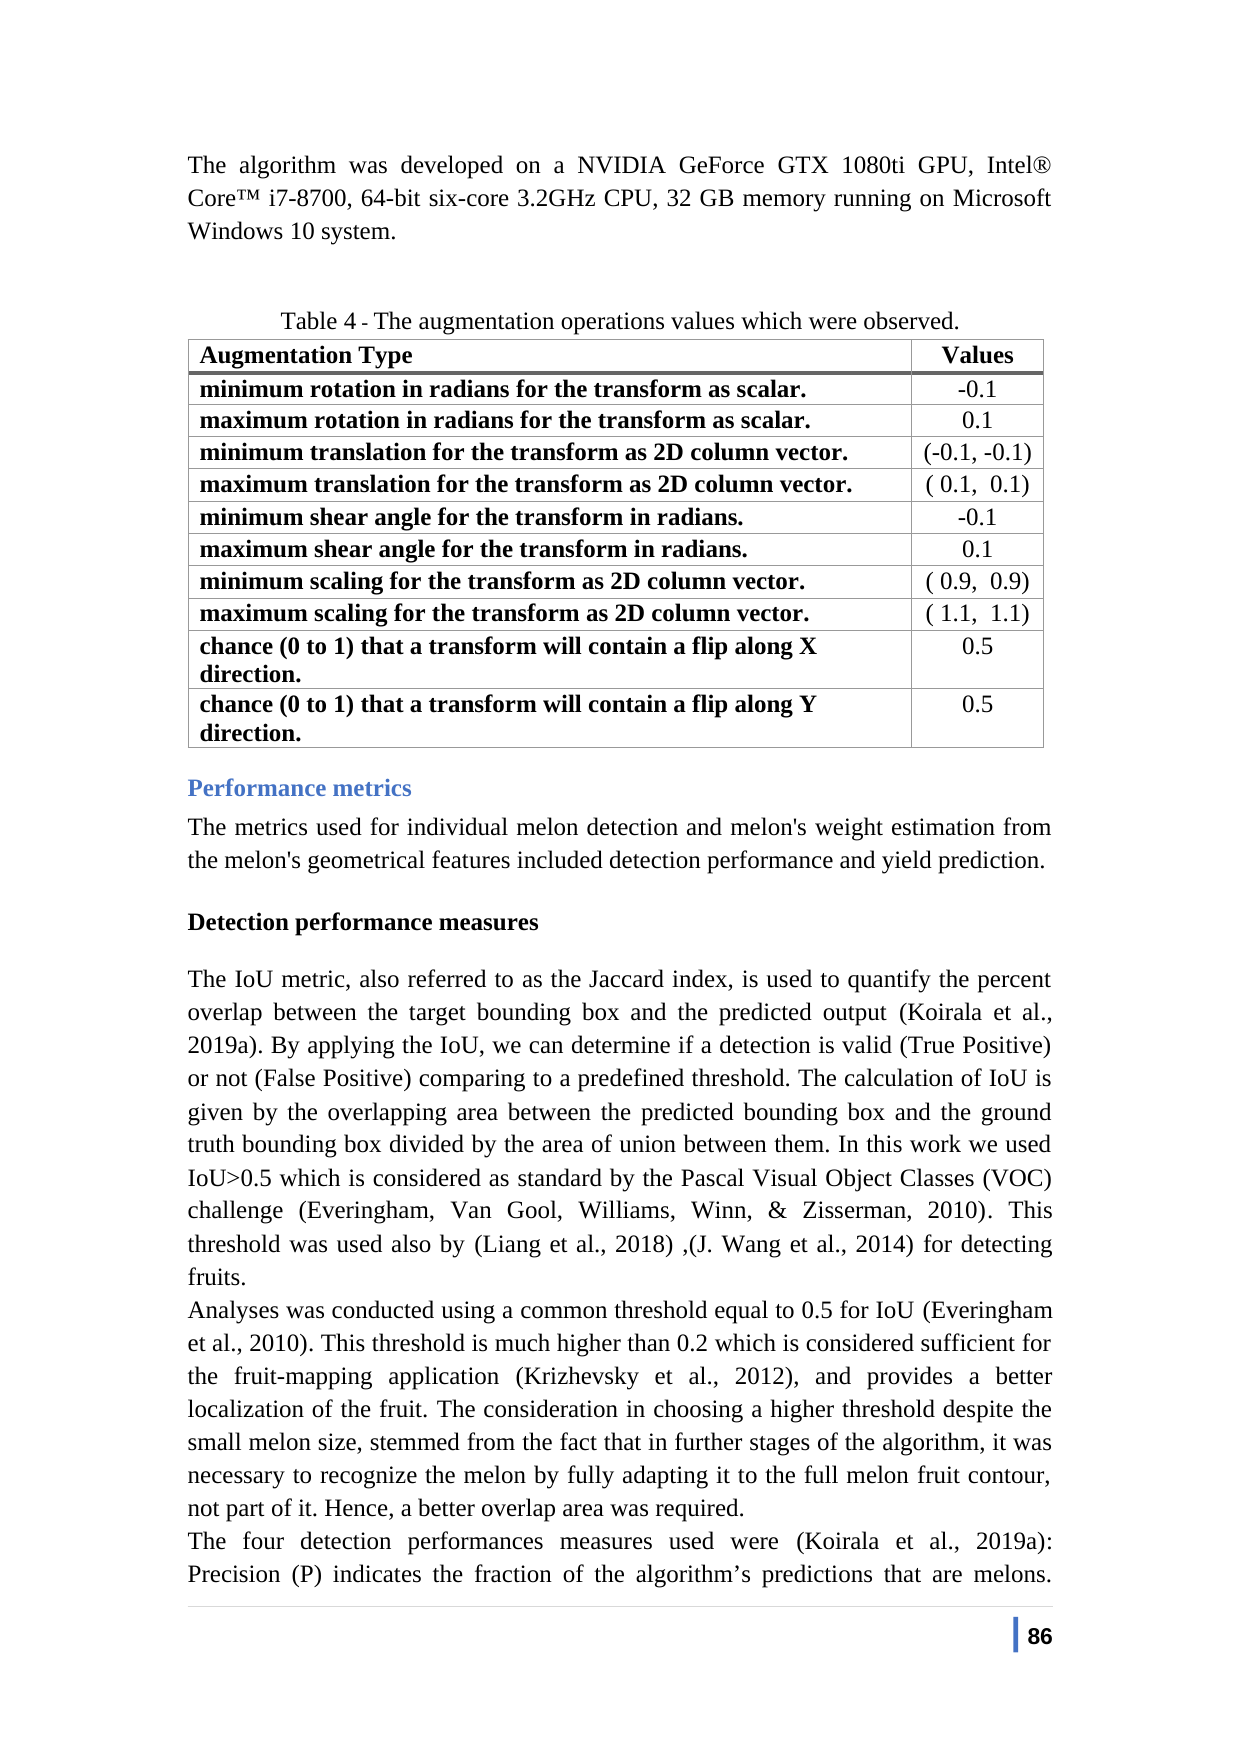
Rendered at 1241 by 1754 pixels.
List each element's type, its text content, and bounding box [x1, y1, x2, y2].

text The metrics used for individual melon detection and melon's weight estimation from the melon's geometrical features included detection performance and yield prediction. [187, 812, 1053, 874]
table_cell -0.1 [912, 502, 1043, 533]
table_cell (-0.1, -0.1) [912, 437, 1043, 468]
table_cell maximum translation for the transform as 2D column vector. [189, 469, 911, 501]
table_cell minimum scaling for the transform as 2D column vector. [189, 566, 911, 597]
table_cell 0.1 [912, 534, 1043, 565]
text Detection performance measures [187, 907, 1053, 936]
text Analyses was conducted using a common threshold equal to 0.5 for IoU (Everingham et al., 2010). This threshold is much higher than 0.2 which is considered sufficient for the fruit-mapping application (Krizhevsky et al., 2012), and provides a better localization of the fruit. The consideration in choosing a higher threshold despite the small melon size, stemmed from the fact that in further stages of the algorithm, it was necessary to recognize the melon by fully adapting it to the full melon fruit contour, not part of it. Hence, a better overlap area was required. [187, 1295, 1053, 1522]
table_cell 0.5 [912, 631, 1043, 688]
table_cell maximum rotation in radians for the transform as scalar. [189, 405, 911, 436]
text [187, 1526, 1053, 1588]
table_cell ( 0.1, 0.1) [912, 469, 1043, 501]
table_cell chance (0 to 1) that a transform will contain a flip along X direction. [189, 631, 911, 688]
table_cell 0.1 [912, 405, 1043, 436]
table_cell minimum rotation in radians for the transform as scalar. [189, 375, 911, 404]
table_cell minimum translation for the transform as 2D column vector. [189, 437, 911, 468]
text Performance metrics [187, 773, 1053, 802]
text The IoU metric, also referred to as the Jaccard index, is used to quantify the percent overlap between the target bounding box and the predicted output (Koirala et al., 2019a). By applying the IoU, we can determine if a detection is valid (True Positive) or not (False Positive) comparing to a predefined threshold. The calculation of IoU is given by the overlapping area between the predicted bounding box and the ground truth bounding box divided by the area of union between them. In this work we used IoU>0.5 which is considered as standard by the Pascal Visual Object Classes (VOC) challenge (Everingham, Van Gool, Williams, Winn, & Zisserman, 2010). This threshold was used also by (Liang et al., 2018) ,(J. Wang et al., 2014) for detecting fruits. [187, 964, 1053, 1290]
text The algorithm was developed on a NVIDIA GeForce GTX 1080ti GPU, Intel® Core™ i7-8700, 64-bit six-core 3.2GHz CPU, 32 GB memory running on Microsoft Windows 10 system. [187, 150, 1053, 245]
table_cell minimum shear angle for the transform in radians. [189, 502, 911, 533]
table_cell maximum scaling for the transform as 2D column vector. [189, 599, 911, 630]
table_header Values [912, 340, 1043, 371]
table_cell ( 1.1, 1.1) [912, 599, 1043, 630]
table_cell 0.5 [912, 689, 1043, 747]
table_header Augmentation Type [189, 340, 911, 371]
table_cell chance (0 to 1) that a transform will contain a flip along Y direction. [189, 689, 911, 747]
table_cell maximum shear angle for the transform in radians. [189, 534, 911, 565]
table_cell -0.1 [912, 375, 1043, 404]
table_cell ( 0.9, 0.9) [912, 566, 1043, 597]
